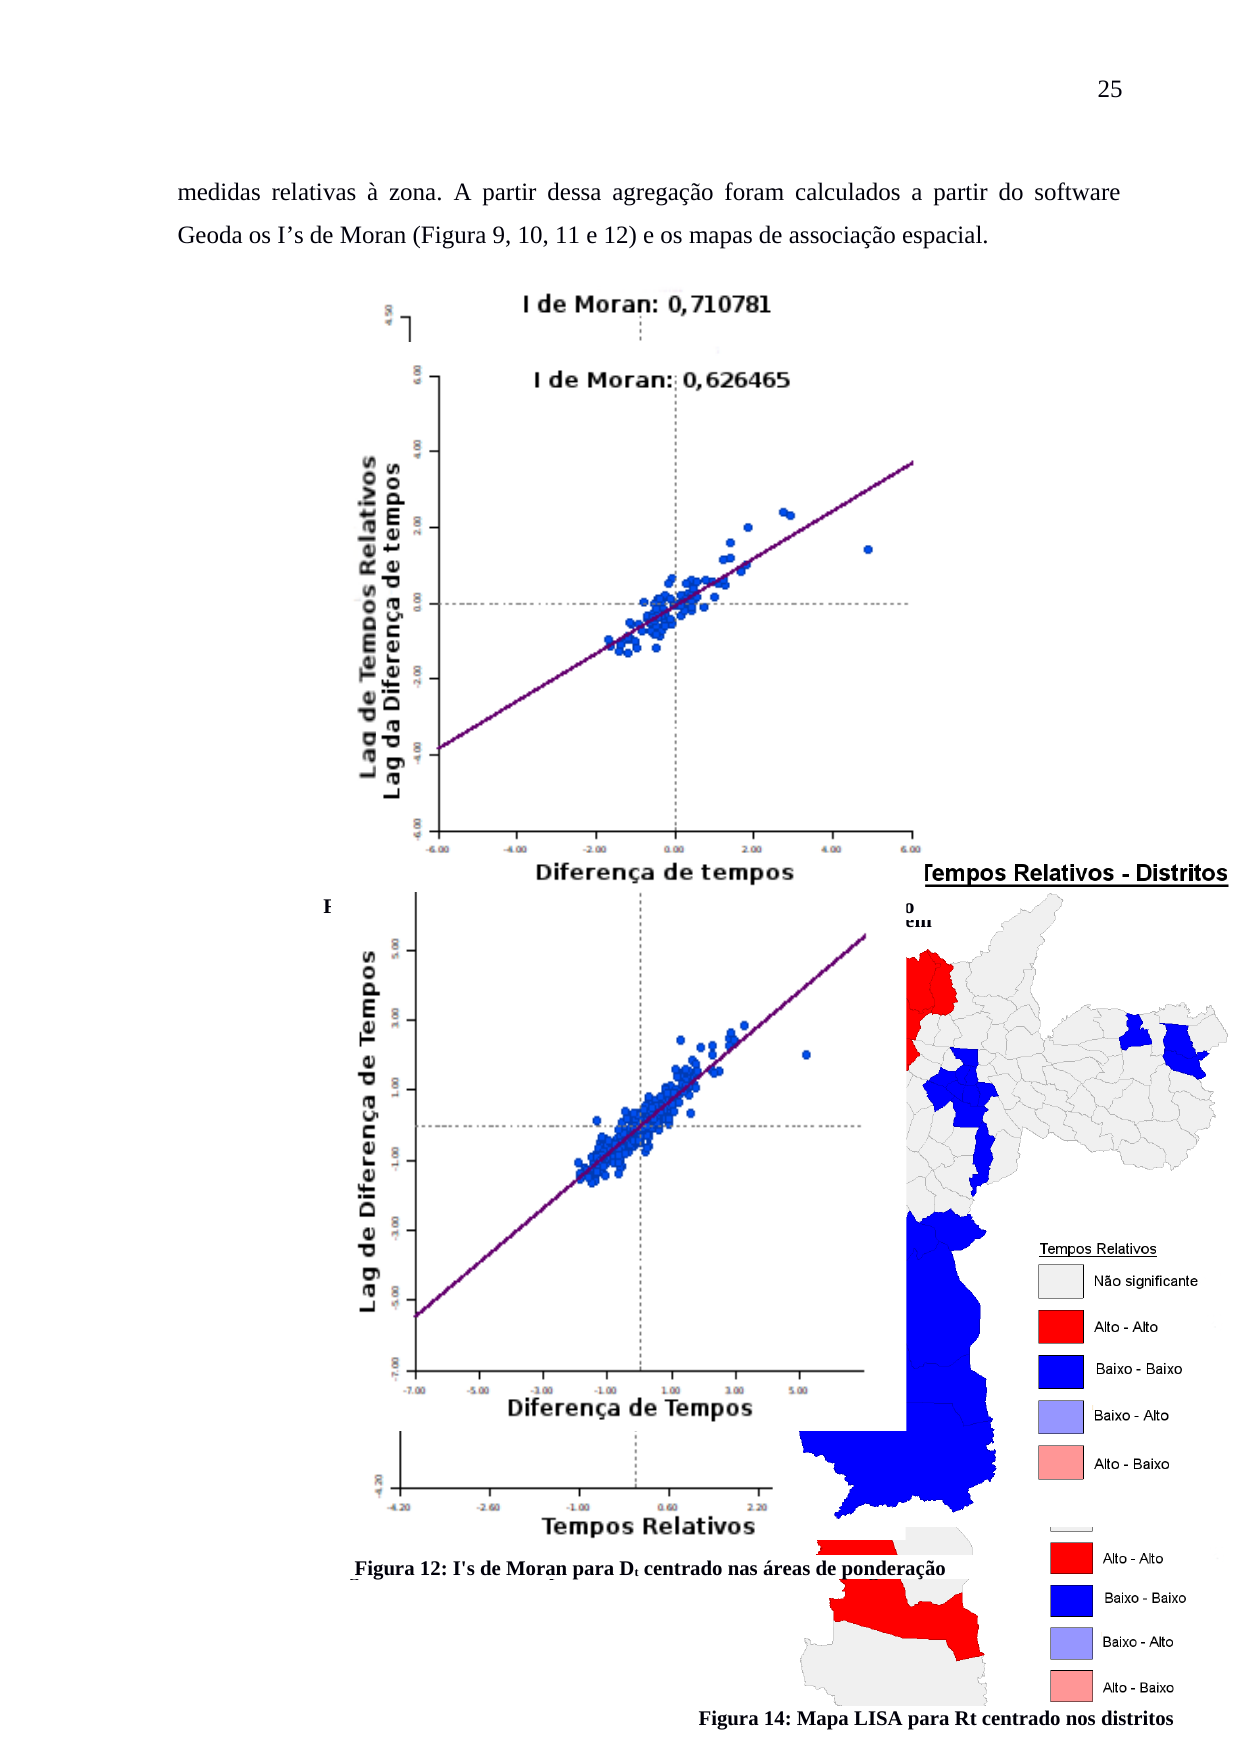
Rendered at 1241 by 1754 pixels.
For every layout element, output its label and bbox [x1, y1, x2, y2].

picture [323, 286, 1241, 1706]
text [177, 177, 1122, 249]
